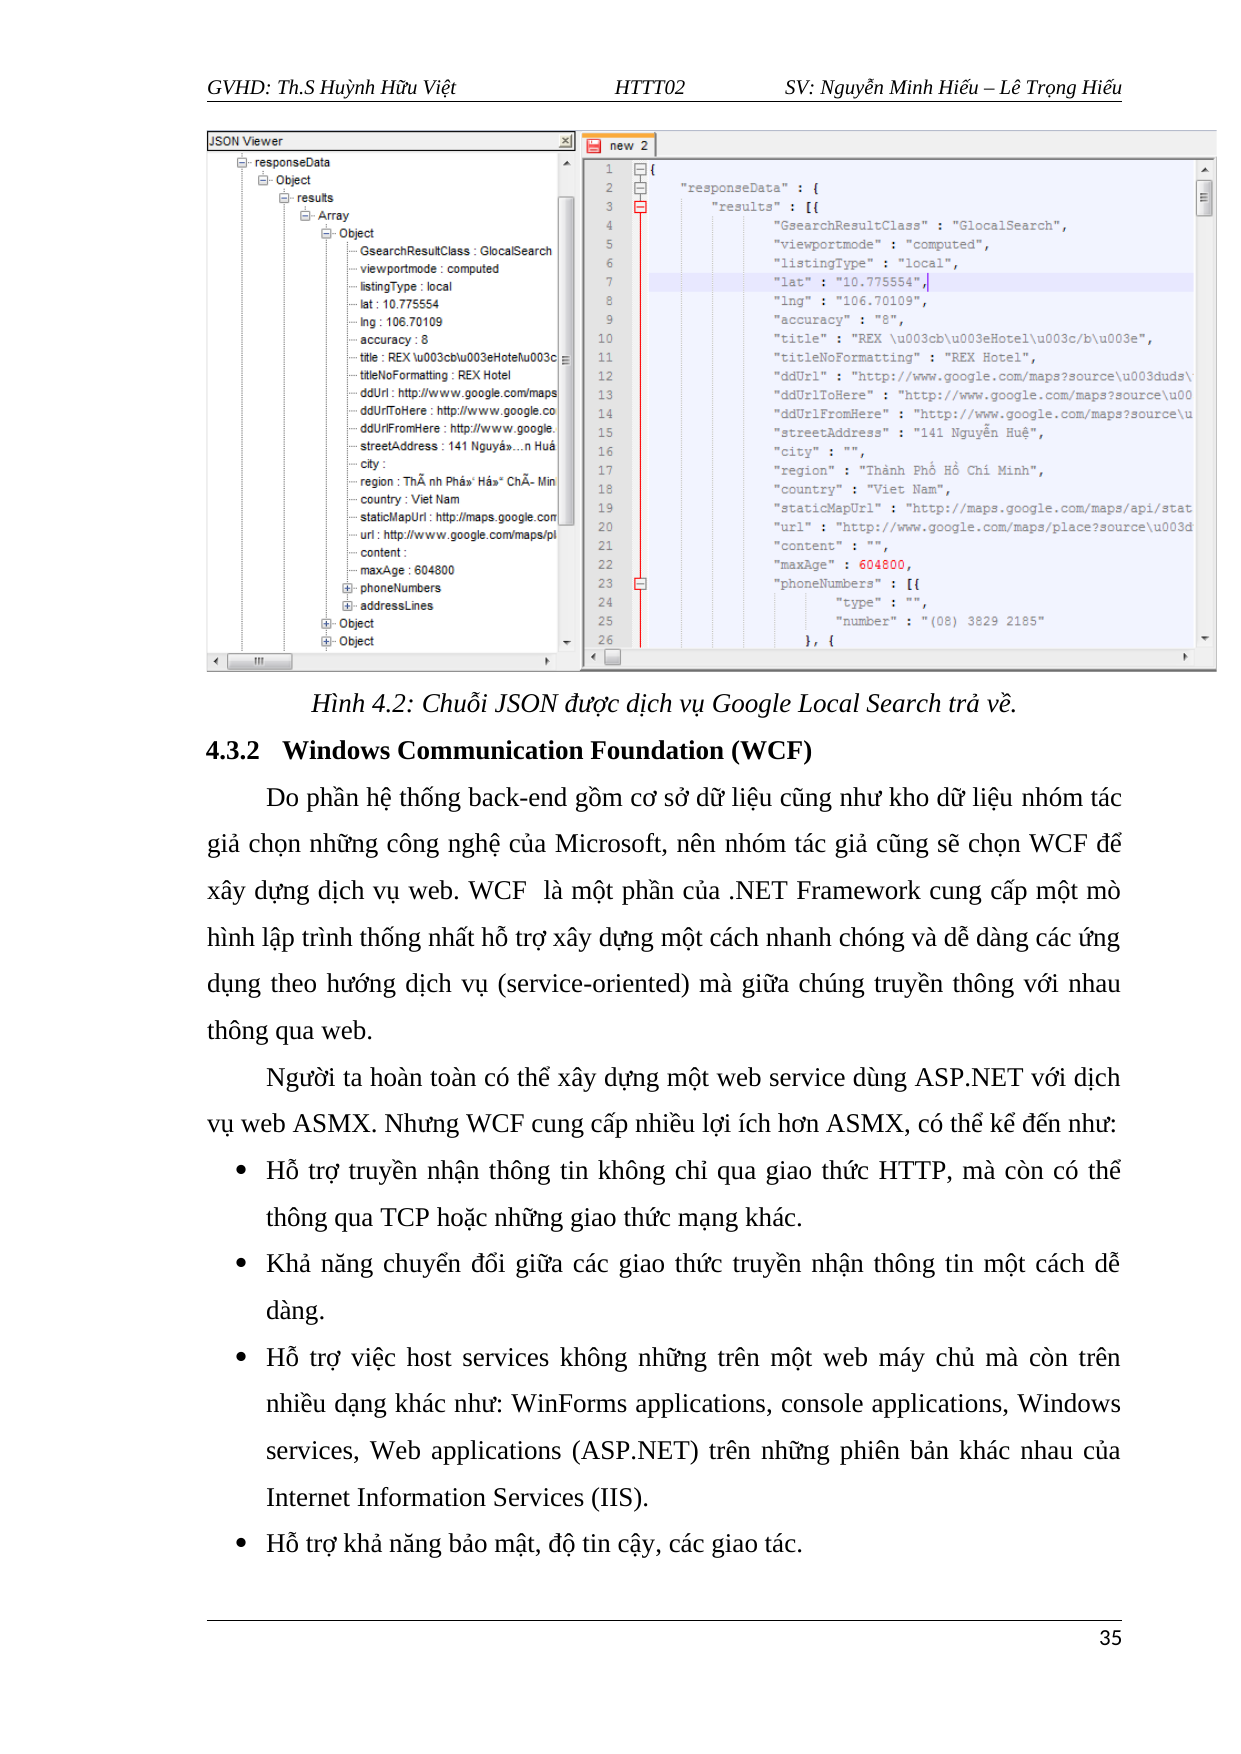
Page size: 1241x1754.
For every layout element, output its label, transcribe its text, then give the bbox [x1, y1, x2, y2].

list Hỗ trợ truyền nhận thông tin không chỉ qua giao thức HTTP, mà còn có thể thông qua TCP hoặc những giao thức mạng khác. [236, 1154, 1122, 1232]
list Hỗ trợ khả năng bảo mật, độ tin cậy, các giao tác. [236, 1528, 1122, 1559]
picture [206, 130, 1217, 672]
subtitle Windows Communication Foundation (WCF) [206, 734, 1122, 765]
text Do phần hệ thống back-end gồm cơ sở dữ liệu cũng như kho dữ liệu nhóm tác giả chọn những công nghệ của Microsoft, nên nhóm tác giả cũng sẽ chọn WCF để xây dựng dịch vụ web. WCF là một phần của .NET Framework cung cấp một mò hình lập trình thống nhất hỗ trợ xây dựng một cách nhanh chóng và dễ dàng các ứng dụng theo hướng dịch vụ (service-oriented) mà giữa chúng truyền thông với nhau thông qua web. [207, 781, 1122, 1045]
list Hỗ trợ việc host services không những trên một web máy chủ mà còn trên nhiều dạng khác như: WinForms applications, console applications, Windows services, Web applications (ASP.NET) trên những phiên bản khác nhau của Internet Information Services (IIS). [236, 1341, 1122, 1512]
list Khả năng chuyển đổi giữa các giao thức truyền nhận thông tin một cách dễ dàng. [236, 1247, 1122, 1325]
text Hình 4.2: Chuỗi JSON được dịch vụ Google Local Search trả về. [207, 672, 1122, 718]
text Người ta hoàn toàn có thể xây dựng một web service dùng ASP.NET với dịch vụ web ASMX. Nhưng WCF cung cấp nhiều lợi ích hơn ASMX, có thể kể đến như: [207, 1061, 1122, 1138]
